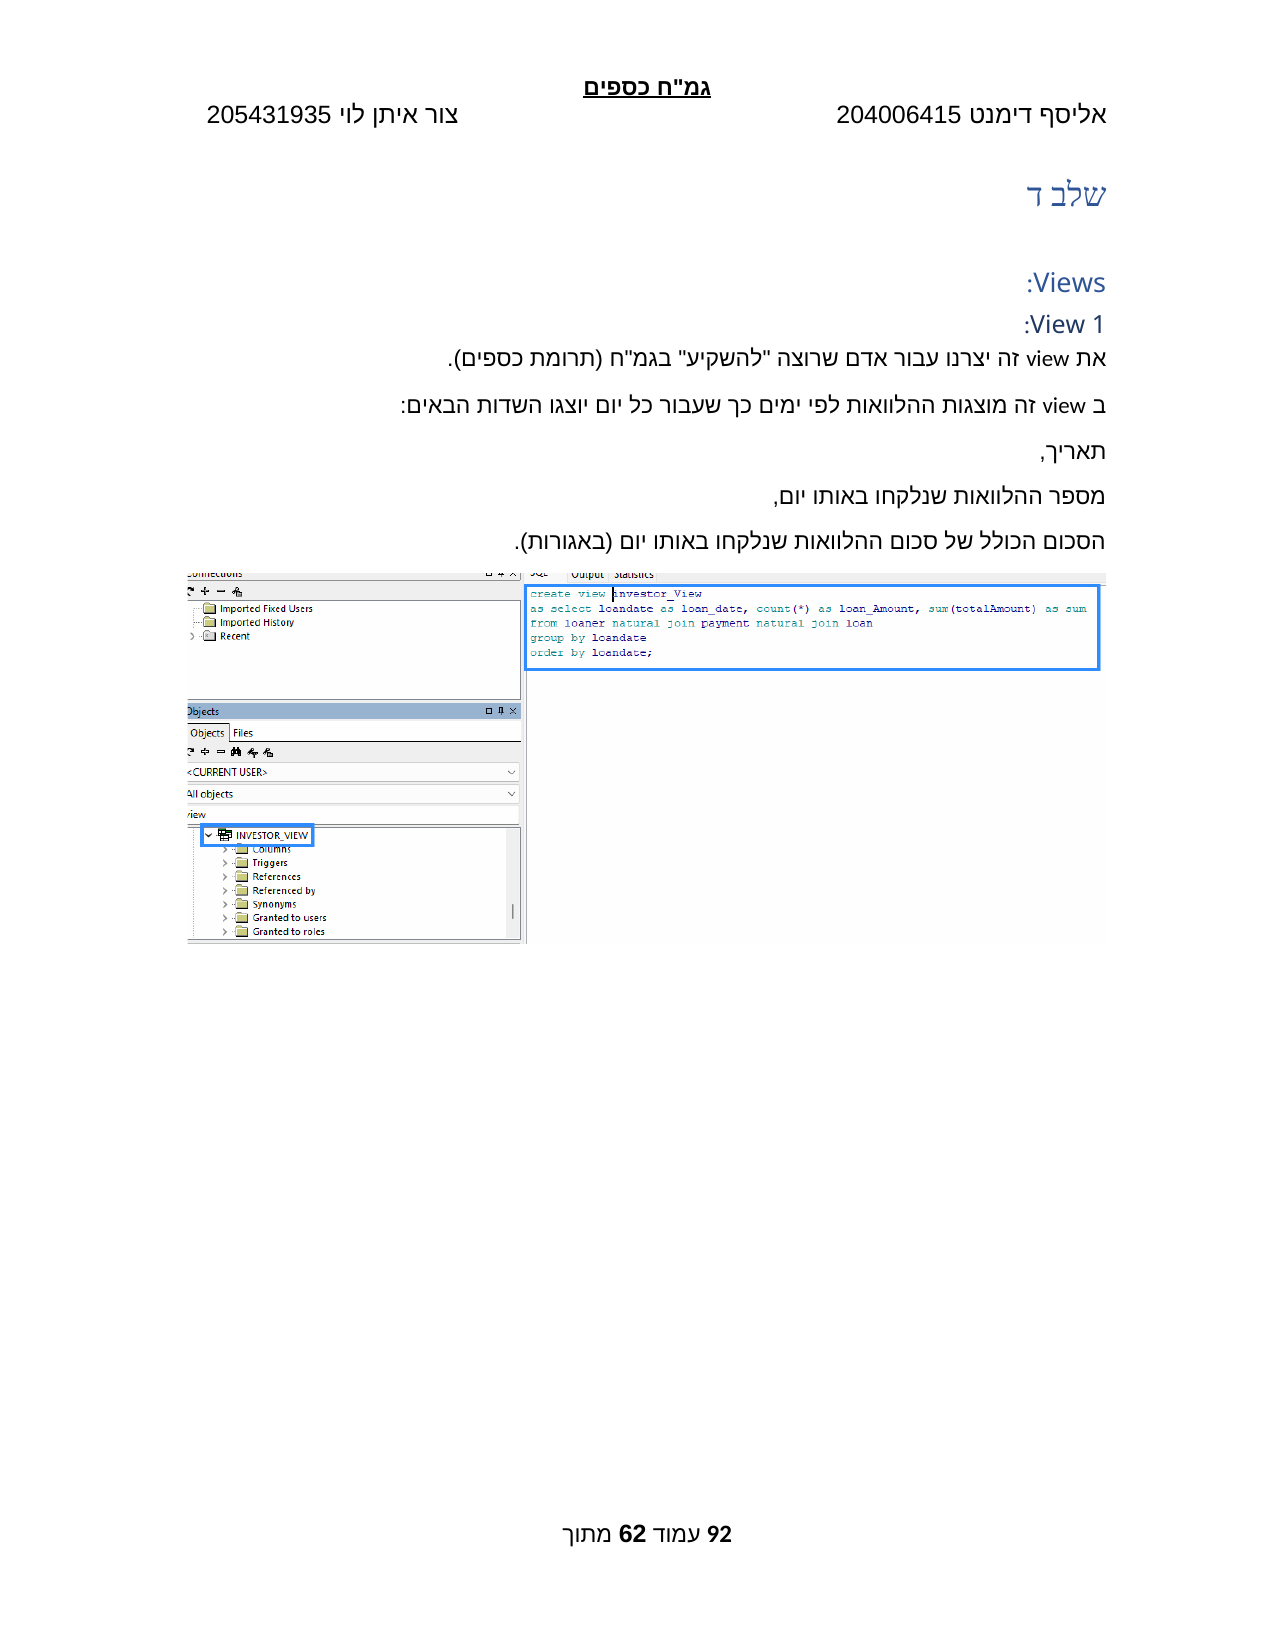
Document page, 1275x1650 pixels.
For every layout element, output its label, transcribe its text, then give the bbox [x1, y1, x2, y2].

subtitle שלב ד [187, 175, 1106, 213]
text תאריך, [187, 438, 1106, 464]
subtitle Views: [187, 263, 1106, 300]
text ב view זה מוצגות ההלוואות לפי ימים כך שעבור כל יום יוצגו השדות הבאים: [187, 391, 1106, 419]
picture [187, 573, 1107, 944]
text את view זה יצרנו עבור אדם שרוצה "להשקיע" בגמ"ח (תרומת כספים). [187, 344, 1106, 372]
text הסכום הכולל של סכום ההלוואות שנלקחו באותו יום (באגורות). [187, 528, 1106, 554]
subtitle View 1: [187, 307, 1106, 341]
text מספר ההלוואות שנלקחו באותו יום, [187, 483, 1106, 509]
